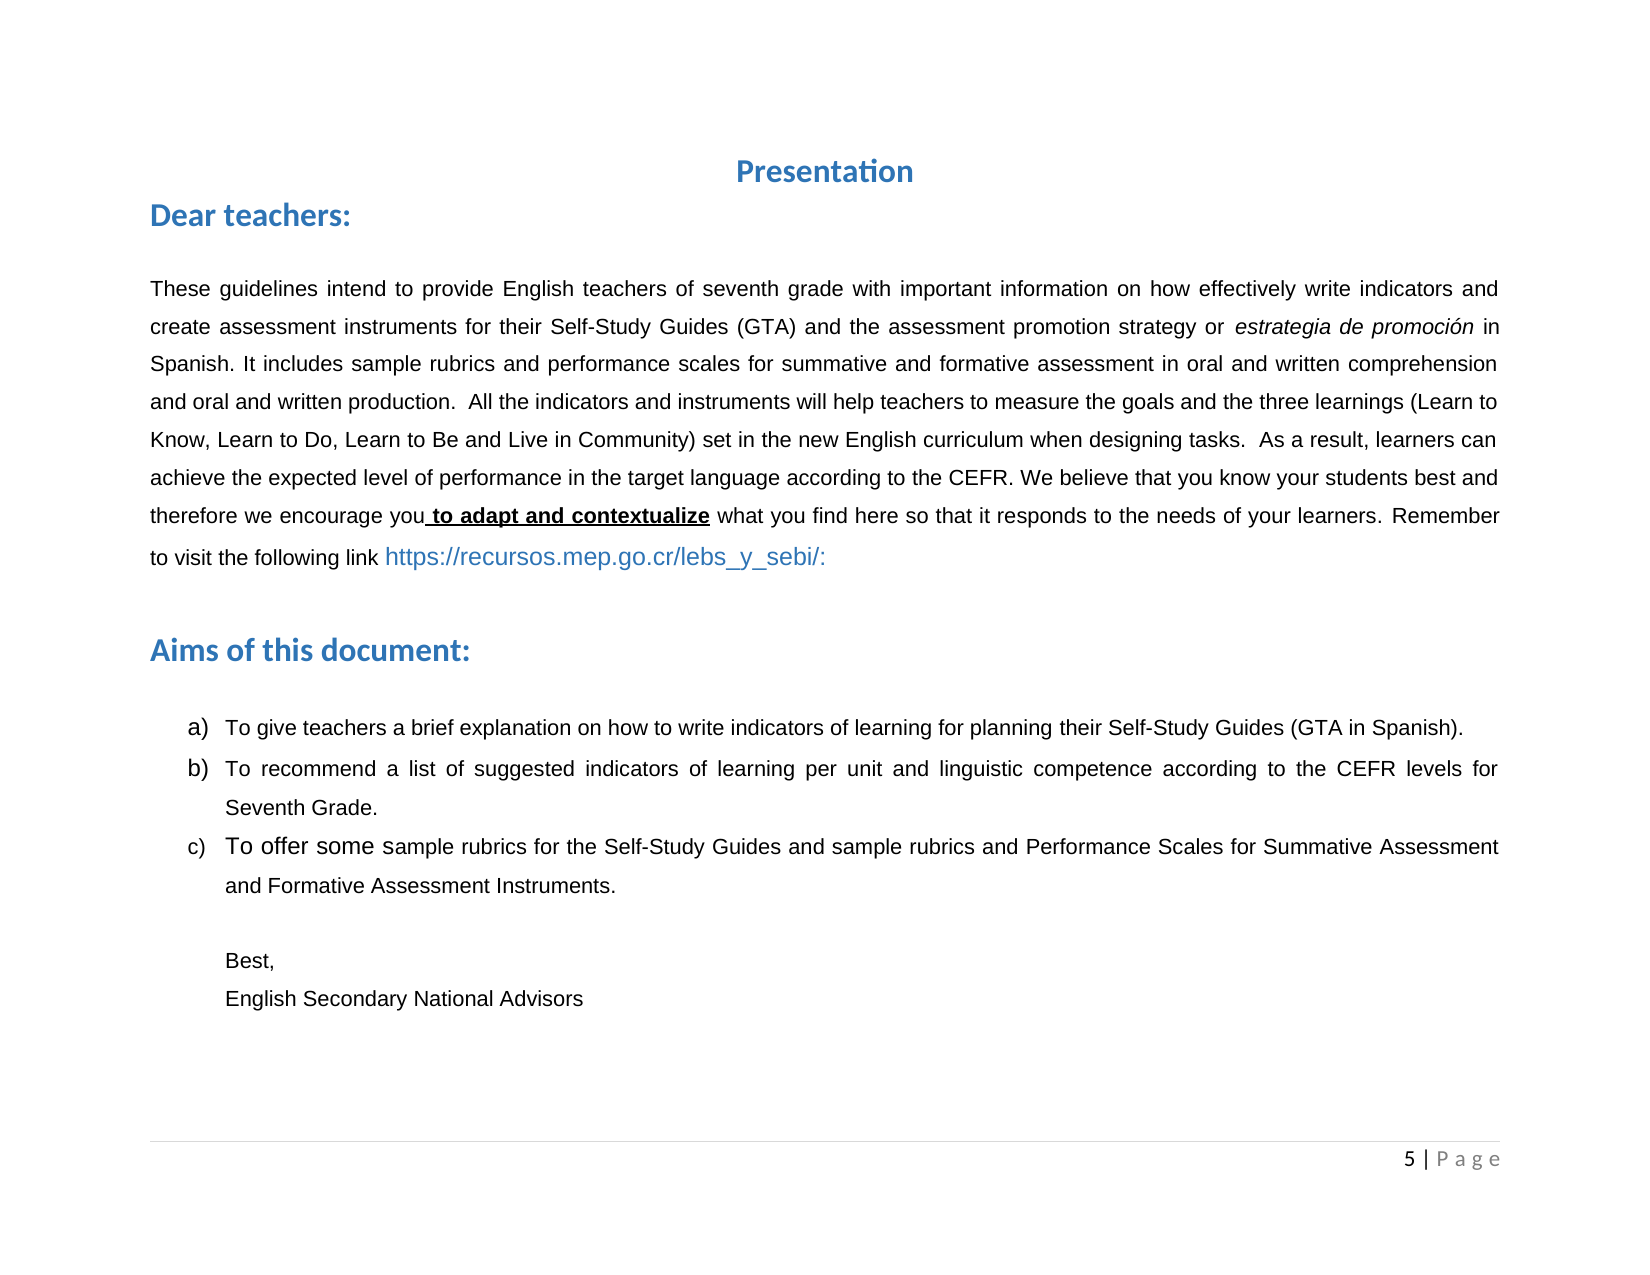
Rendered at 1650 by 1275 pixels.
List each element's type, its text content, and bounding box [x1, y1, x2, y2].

list English Secondary National Advisors [225, 986, 1500, 1011]
list To give teachers a brief explanation on how to write indicators of learning for planning their Self-Study Guides (GTA in Spanish). [187, 713, 1500, 741]
text Presentation [150, 150, 1500, 191]
list To recommend a list of suggested indicators of learning per unit and linguistic competence according to the CEFR levels for Seventh Grade. [187, 754, 1500, 820]
text These guidelines intend to provide English teachers of seventh grade with important information on how effectively write indicators and create assessment instruments for their Self-Study Guides (GTA) and the assessment promotion strategy or estrategia de promoción in Spanish. It includes sample rubrics and performance scales for summative and formative assessment in oral and written comprehension and oral and written production. All the indicators and instruments will help teachers to measure the goals and the three learnings (Learn to Know, Learn to Do, Learn to Be and Live in Community) set in the new English curriculum when designing tasks. As a result, learners can achieve the expected level of performance in the target language according to the CEFR. We believe that you know your students best and therefore we encourage you to adapt and contextualize what you find here so that it responds to the needs of your learners. Remember to visit the following link https://recursos.mep.go.cr/lebs_y_sebi/: [150, 276, 1500, 571]
text Dear teachers: [150, 194, 1500, 235]
list Best, [225, 948, 1500, 973]
text Aims of this document: [150, 629, 1500, 670]
list To offer some sample rubrics for the Self-Study Guides and sample rubrics and Performance Scales for Summative Assessment and Formative Assessment Instruments. [187, 832, 1500, 898]
